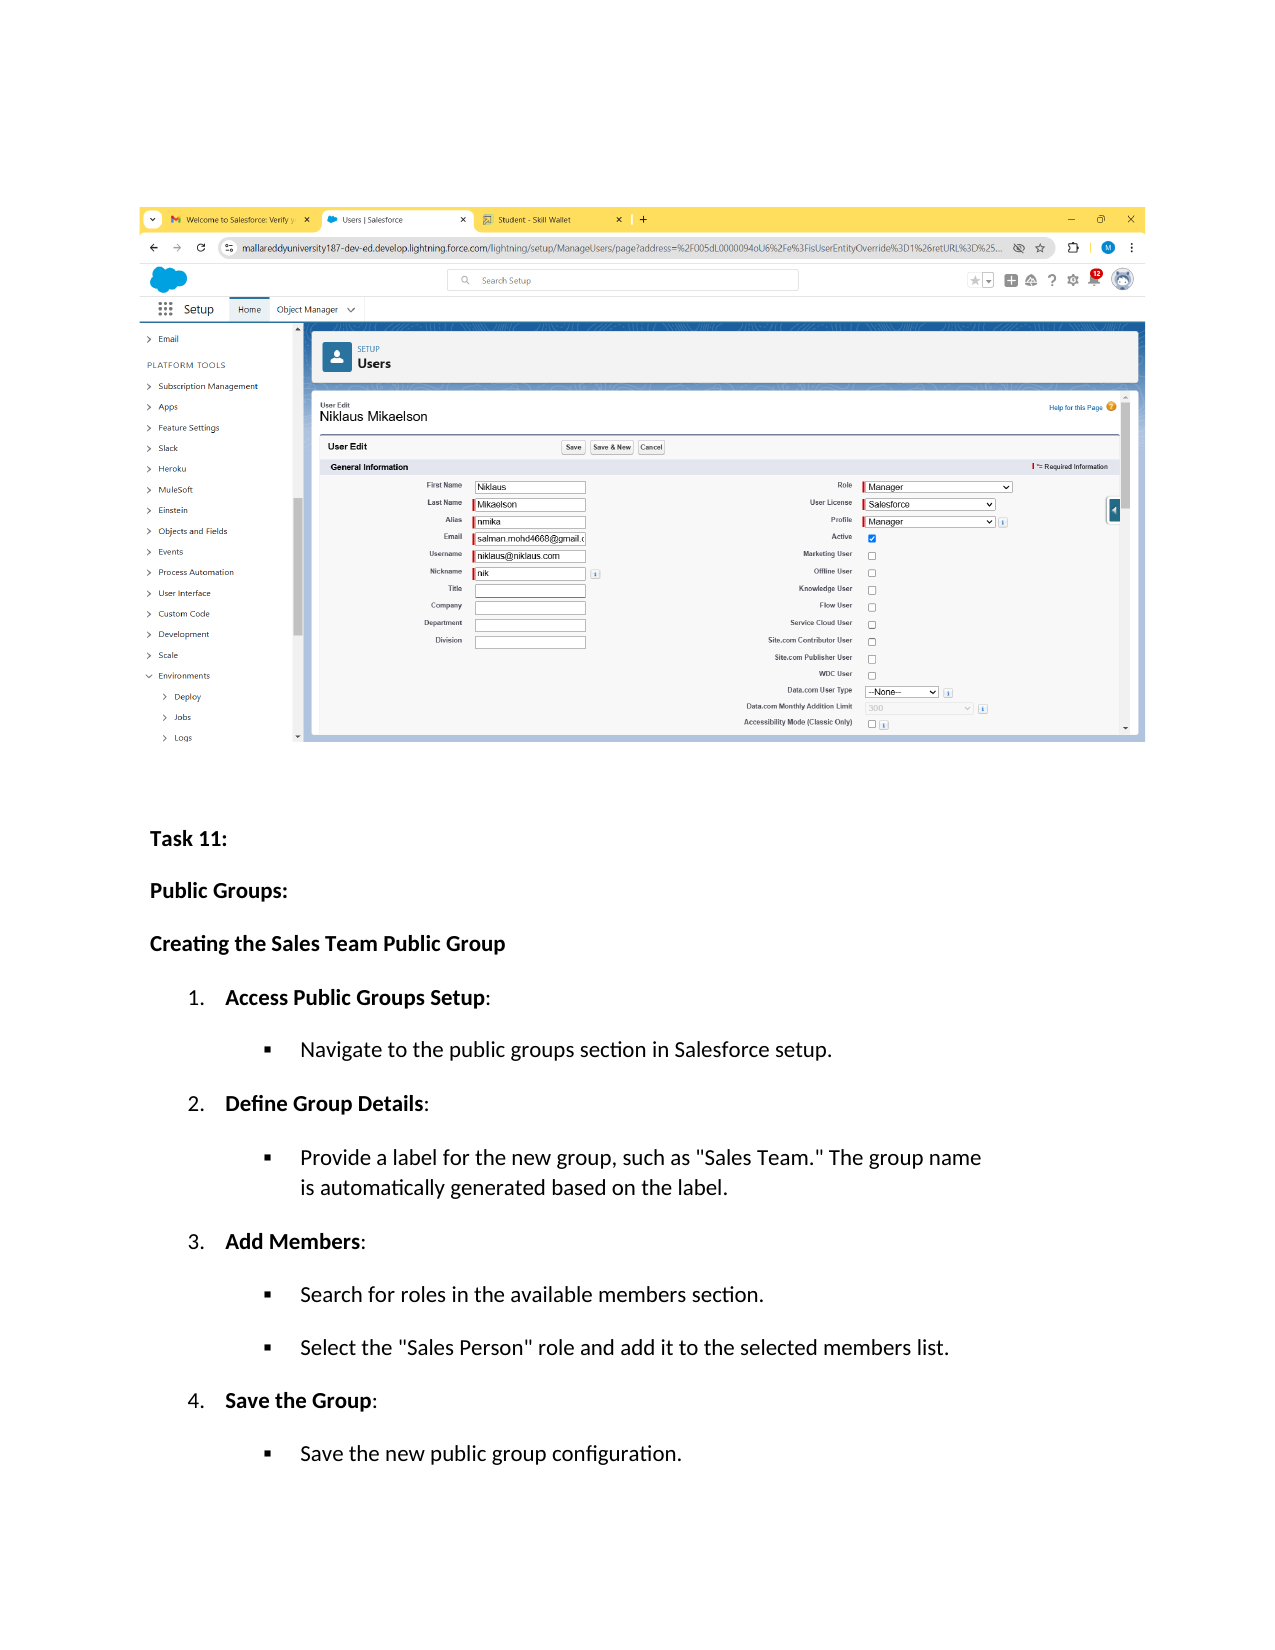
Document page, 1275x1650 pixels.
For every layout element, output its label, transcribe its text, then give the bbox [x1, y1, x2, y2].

list Provide a label for the new group, such as "Sales Team." The group name is automatically generated based on the label. [263, 1143, 994, 1202]
list Save the new public group configuration. [263, 1439, 1146, 1467]
list Access Public Groups Setup: [187, 983, 1146, 1011]
text Public Groups: [150, 876, 1146, 904]
list Add Members: [187, 1227, 1146, 1255]
list Navigate to the public groups section in Salesforce setup. [263, 1035, 1146, 1063]
text Task 11: [150, 824, 1146, 852]
list Select the "Sales Person" role and add it to the selected members list. [263, 1333, 1146, 1361]
picture [139, 207, 1146, 742]
text Creating the Sales Team Public Group [150, 929, 1146, 957]
list Save the Group: [187, 1386, 1146, 1414]
list Define Group Details: [187, 1089, 1146, 1117]
list Search for roles in the available members section. [263, 1280, 1146, 1308]
